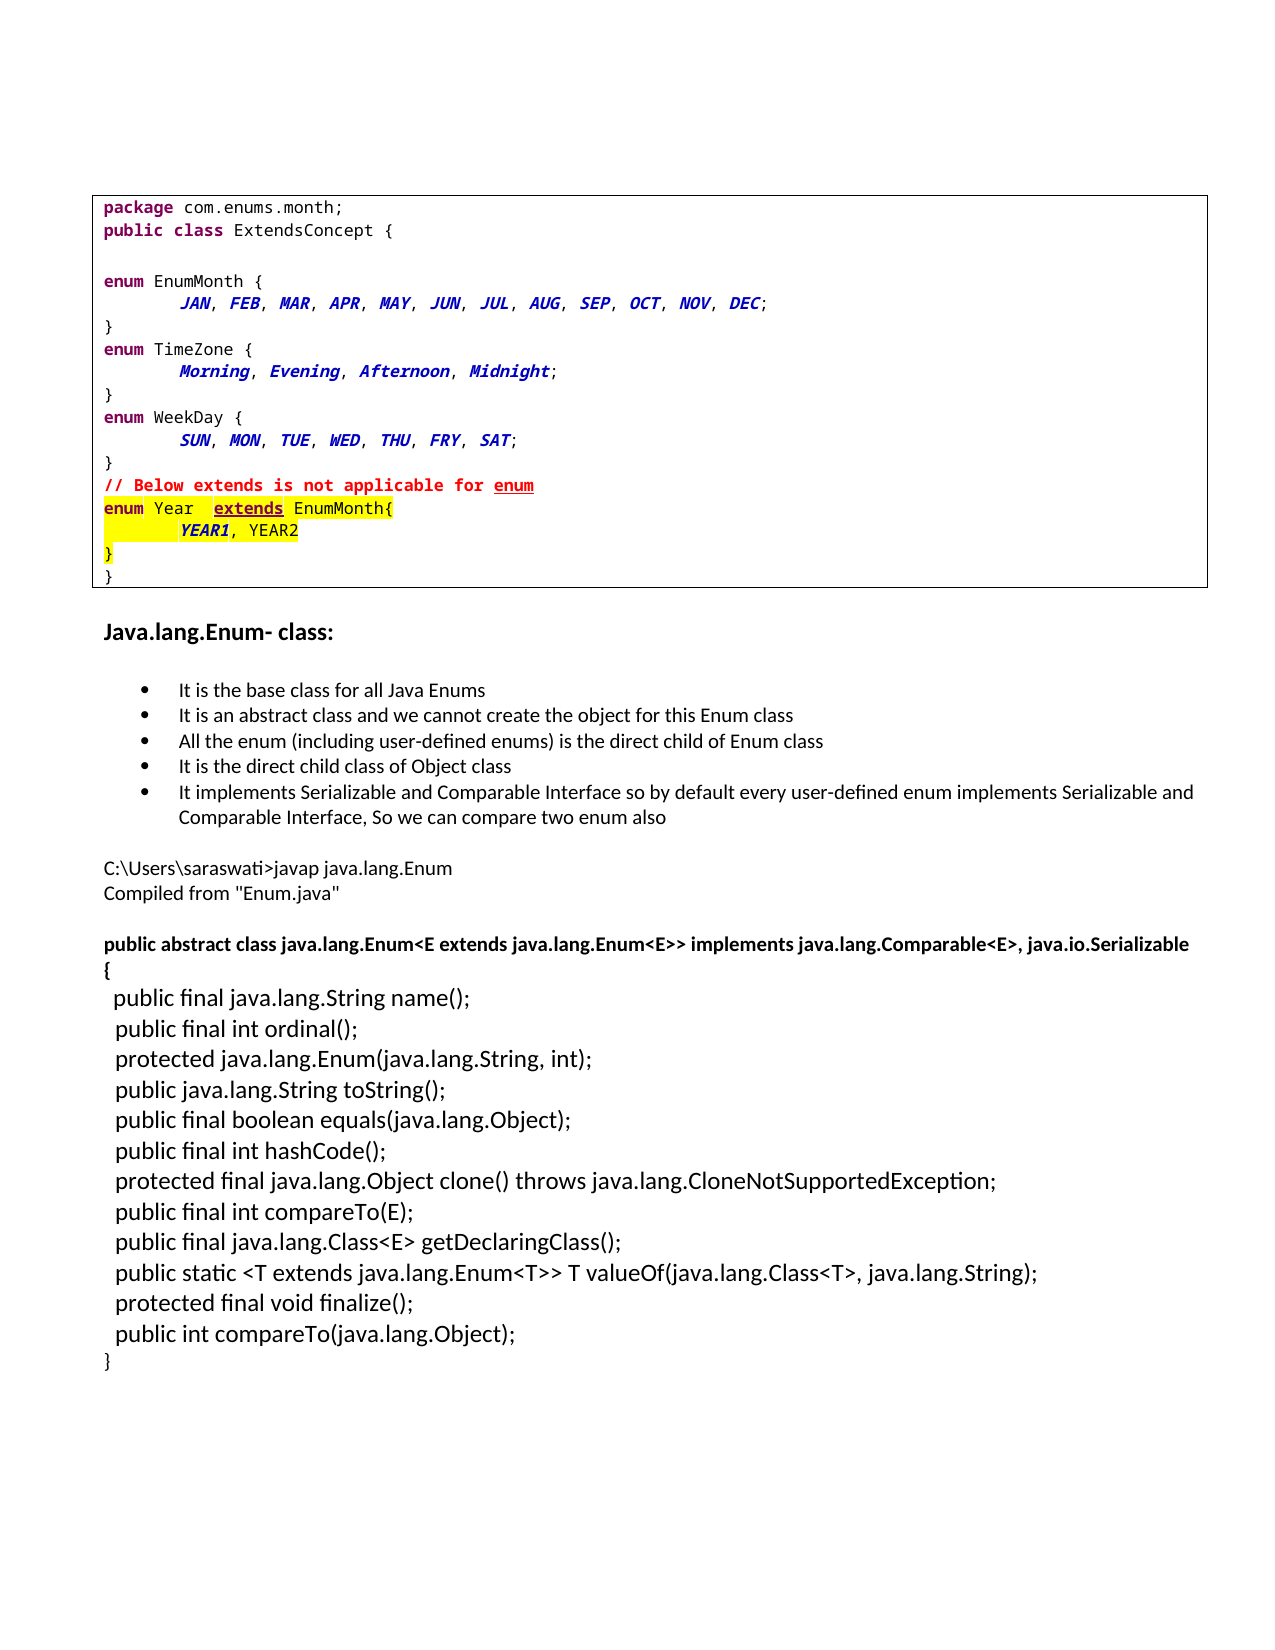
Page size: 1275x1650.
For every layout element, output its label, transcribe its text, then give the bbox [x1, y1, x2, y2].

text public abstract class java.lang.Enum<E extends java.lang.Enum<E>> implements java.lang.Comparable<E>, java.io.Serializable { [103, 931, 1196, 982]
text public final int ordinal(); [103, 1013, 1196, 1043]
text public final java.lang.Class<E> getDeclaringClass(); [103, 1226, 1196, 1257]
text Compiled from "Enum.java" [103, 881, 1196, 906]
text public final java.lang.String name(); [103, 982, 1196, 1013]
text public int compareTo(java.lang.Object); [103, 1318, 1196, 1348]
text protected final java.lang.Object clone() throws java.lang.CloneNotSupportedException; [103, 1165, 1196, 1196]
text public java.lang.String toString(); [103, 1074, 1196, 1104]
text C:\Users\saraswati>javap java.lang.Enum [103, 855, 1196, 881]
text public final int compareTo(E); [103, 1196, 1196, 1226]
text } [103, 1348, 1196, 1374]
list It implements Serializable and Comparable Interface so by default every user-defined enum implements Serializable and Comparable Interface, So we can compare two enum also [141, 779, 1196, 830]
text public final boolean equals(java.lang.Object); [103, 1104, 1196, 1135]
text public static <T extends java.lang.Enum<T>> T valueOf(java.lang.Class<T>, java.lang.String); [103, 1257, 1196, 1287]
list All the enum (including user-defined enums) is the direct child of Enum class [141, 728, 1196, 753]
list It is the base class for all Java Enums [141, 677, 1196, 703]
text public final int hashCode(); [103, 1135, 1196, 1165]
text protected java.lang.Enum(java.lang.String, int); [103, 1043, 1196, 1074]
table_header package com.enums.month; public class ExtendsConcept { enum EnumMonth { JAN, FEB, MAR, APR, MAY, JUN, JUL, AUG, SEP, OCT, NOV, DEC; } enum TimeZone { Morning, Evening, Afternoon, Midnight; } enum WeekDay { SUN, MON, TUE, WED, THU, FRY, SAT; } // Below extends is not applicable for enum enum Year extends EnumMonth{ YEAR1, YEAR2 } } [93, 196, 1207, 587]
text protected final void finalize(); [103, 1287, 1196, 1318]
text Java.lang.Enum- class: [103, 616, 1196, 647]
list It is an abstract class and we cannot create the object for this Enum class [141, 703, 1196, 728]
list It is the direct child class of Object class [141, 753, 1196, 779]
